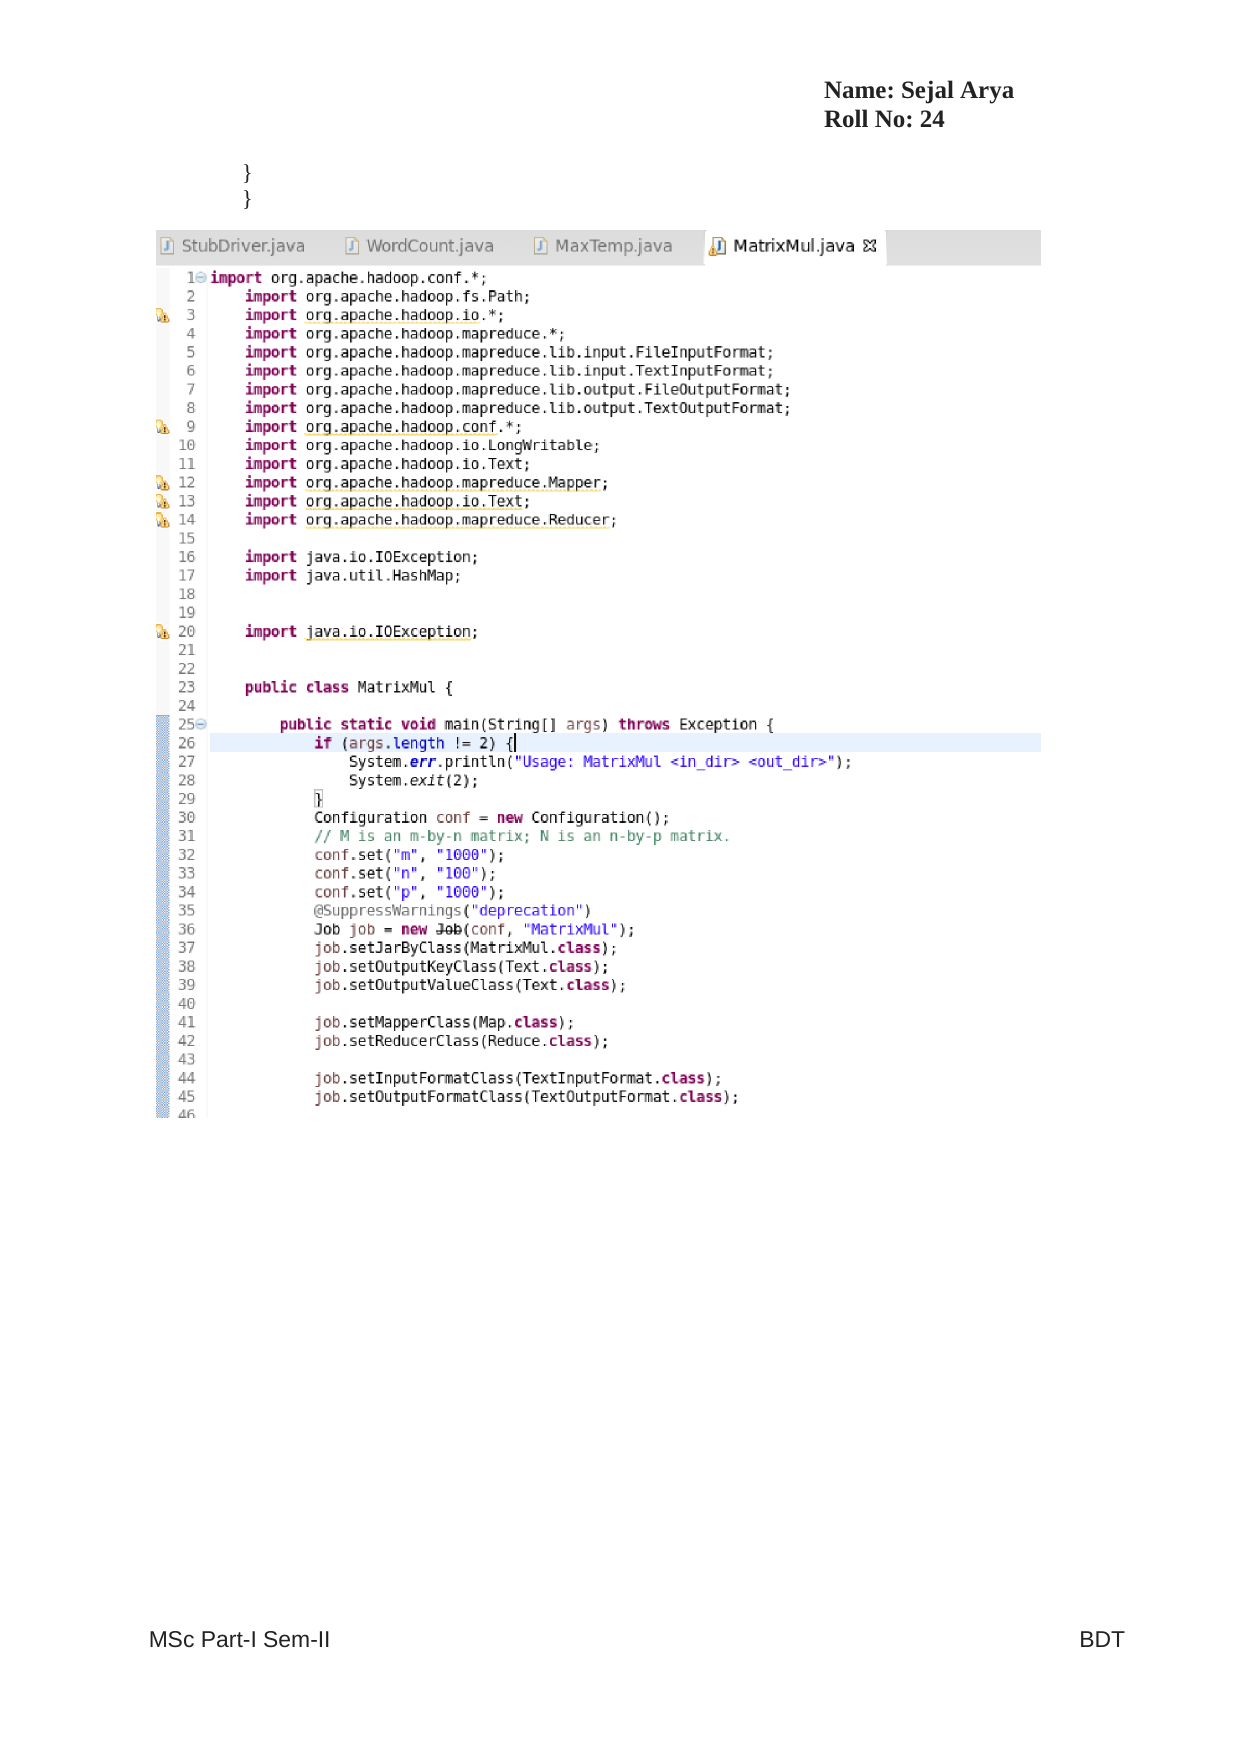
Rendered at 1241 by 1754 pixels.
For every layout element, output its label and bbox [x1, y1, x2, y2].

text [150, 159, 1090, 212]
picture [155, 229, 1041, 1118]
